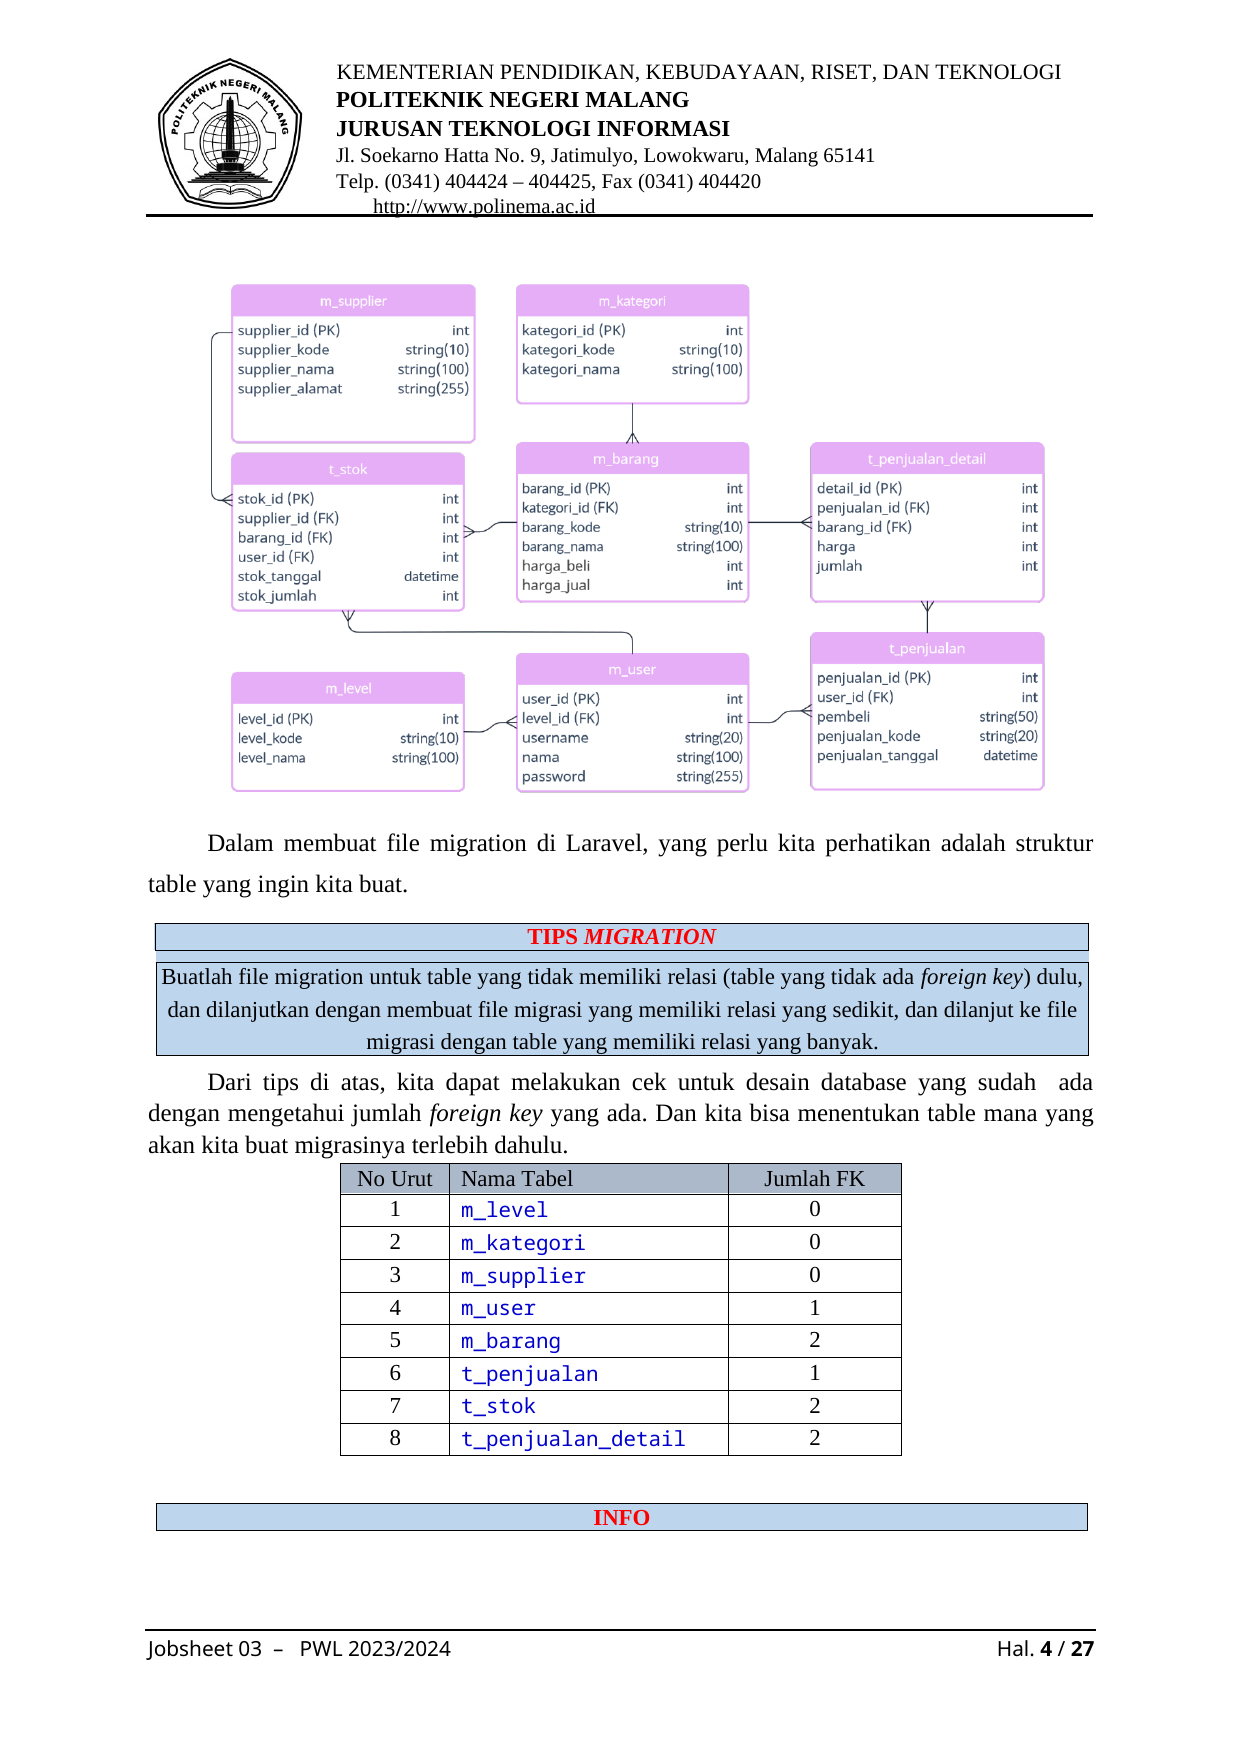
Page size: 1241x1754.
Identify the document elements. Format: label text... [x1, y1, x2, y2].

table_cell 0 [729, 1195, 901, 1226]
picture [158, 58, 304, 209]
table_cell 2 [341, 1227, 449, 1259]
table_cell m_barang [450, 1325, 728, 1357]
text Buatlah file migration untuk table yang tidak memiliki relasi (table yang tidak ada foreign key) dulu, dan dilanjutkan dengan membuat file migrasi yang memiliki relasi yang sedikit, dan dilanjut ke file migrasi dengan table yang memiliki relasi yang banyak. [157, 963, 1088, 1055]
table_cell t_stok [450, 1391, 728, 1422]
table_cell 1 [729, 1293, 901, 1324]
text Dalam membuat file migration di Laravel, yang perlu kita perhatikan adalah struktur table yang ingin kita buat. [148, 828, 1095, 898]
table_cell m_kategori [450, 1227, 728, 1259]
table_cell m_supplier [450, 1260, 728, 1292]
table_cell 5 [341, 1325, 449, 1357]
table_cell m_user [450, 1293, 728, 1324]
table_cell t_penjualan [450, 1358, 728, 1390]
table_cell 6 [341, 1358, 449, 1390]
table_cell 2 [729, 1424, 901, 1455]
table_cell 0 [729, 1227, 901, 1259]
table_cell t_penjualan_detail [450, 1424, 728, 1455]
table_cell 2 [729, 1391, 901, 1422]
table_cell 0 [729, 1260, 901, 1292]
subtitle TIPS MIGRATION [156, 924, 1088, 950]
table_cell 2 [729, 1325, 901, 1357]
table_cell m_level [450, 1195, 728, 1226]
table_header Jumlah FK [729, 1164, 901, 1193]
table_header Nama Tabel [450, 1164, 728, 1193]
table_cell 4 [341, 1293, 449, 1324]
text Dari tips di atas, kita dapat melakukan cek untuk desain database yang sudah ada dengan mengetahui jumlah foreign key yang ada. Dan kita bisa menentukan table mana yang akan kita buat migrasinya terlebih dahulu. [148, 1067, 1095, 1159]
table_cell 3 [341, 1260, 449, 1292]
picture [190, 264, 1064, 812]
text INFO [157, 1504, 1087, 1530]
table_cell 1 [341, 1195, 449, 1226]
table_header No Urut [341, 1164, 449, 1193]
table_cell 1 [729, 1358, 901, 1390]
table_cell 8 [341, 1424, 449, 1455]
table_cell 7 [341, 1391, 449, 1422]
